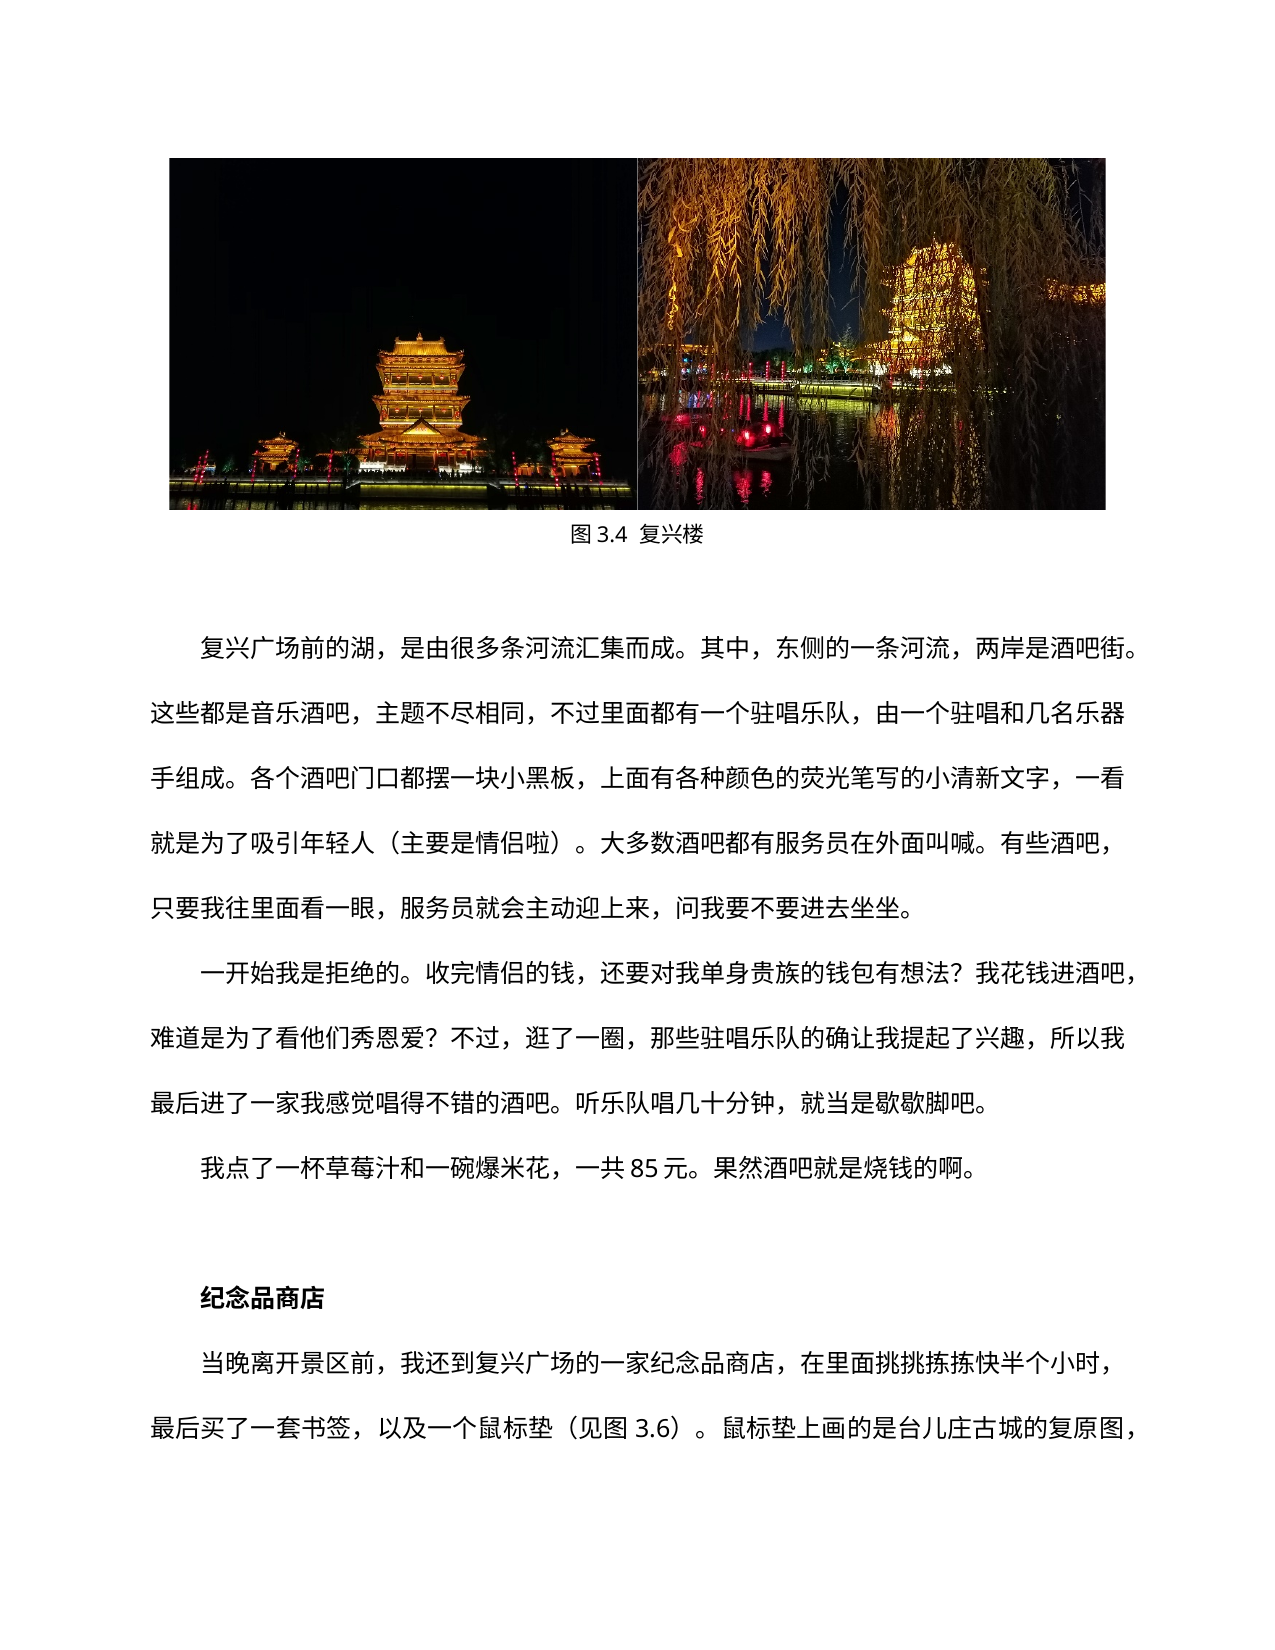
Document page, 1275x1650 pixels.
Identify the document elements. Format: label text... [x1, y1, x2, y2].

text 纪念品商店 [150, 1264, 1125, 1329]
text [150, 1329, 1125, 1459]
text 我点了一杯草莓汁和一碗爆米花，一共85元。果然酒吧就是烧钱的啊。 [150, 1134, 1125, 1199]
text 复兴广场前的湖，是由很多条河流汇集而成。其中，东侧的一条河流，两岸是酒吧街。这些都是音乐酒吧，主题不尽相同，不过里面都有一个驻唱乐队，由一个驻唱和几名乐器手组成。各个酒吧门口都摆一块小黑板，上面有各种颜色的荧光笔写的小清新文字，一看就是为了吸引年轻人（主要是情侣啦）。大多数酒吧都有服务员在外面叫喊。有些酒吧，只要我往里面看一眼，服务员就会主动迎上来，问我要不要进去坐坐。 [150, 614, 1125, 939]
text 图3.4 复兴楼 [150, 516, 1125, 549]
picture [169, 158, 1106, 510]
text 一开始我是拒绝的。收完情侣的钱，还要对我单身贵族的钱包有想法？我花钱进酒吧，难道是为了看他们秀恩爱？不过，逛了一圈，那些驻唱乐队的确让我提起了兴趣，所以我最后进了一家我感觉唱得不错的酒吧。听乐队唱几十分钟，就当是歇歇脚吧。 [150, 939, 1125, 1134]
